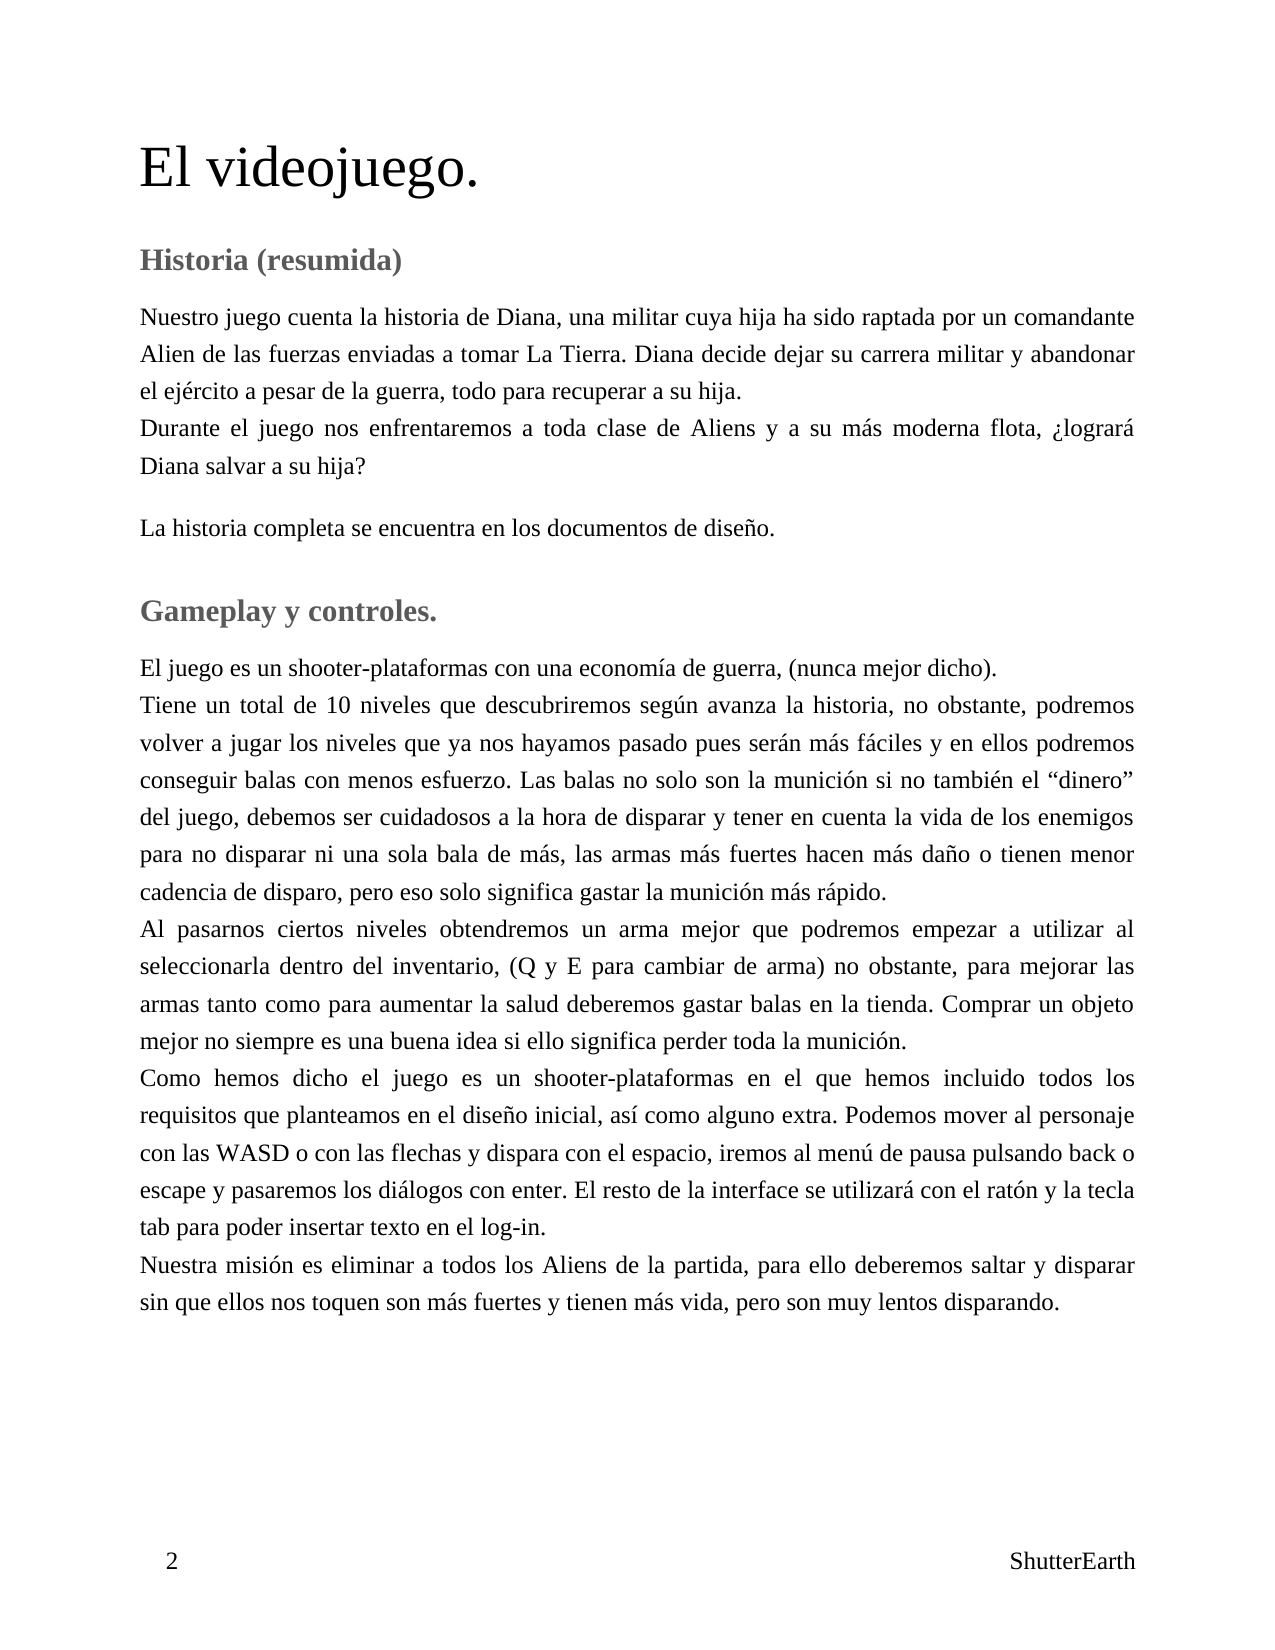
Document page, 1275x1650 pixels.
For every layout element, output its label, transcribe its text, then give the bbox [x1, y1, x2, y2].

text Tiene un total de 10 niveles que descubriremos según avanza la historia, no obstante, podremos volver a jugar los niveles que ya nos hayamos pasado pues serán más fáciles y en ellos podremos conseguir balas con menos esfuerzo. Las balas no solo son la munición si no también el “dinero” del juego, debemos ser cuidadosos a la hora de disparar y tener en cuenta la vida de los enemigos para no disparar ni una sola bala de más, las armas más fuertes hacen más daño o tienen menor cadencia de disparo, pero eso solo significa gastar la munición más rápido. [139, 690, 1136, 906]
title El videojuego. [139, 132, 1136, 199]
subtitle Gameplay y controles. [139, 592, 1136, 628]
subtitle Historia (resumida) [139, 241, 1136, 277]
text El juego es un shooter-plataformas con una economía de guerra, (nunca mejor dicho). [139, 653, 1136, 682]
text Al pasarnos ciertos niveles obtendremos un arma mejor que podremos empezar a utilizar al seleccionarla dentro del inventario, (Q y E para cambiar de arma) no obstante, para mejorar las armas tanto como para aumentar la salud deberemos gastar balas en la tienda. Comprar un objeto mejor no siempre es una buena idea si ello significa perder toda la munición. [139, 914, 1136, 1055]
text Durante el juego nos enfrentaremos a toda clase de Aliens y a su más moderna flota, ¿logrará Diana salvar a su hija? [139, 413, 1136, 479]
text Nuestra misión es eliminar a todos los Aliens de la partida, para ello deberemos saltar y disparar sin que ellos nos toquen son más fuertes y tienen más vida, pero son muy lentos disparando. [139, 1250, 1136, 1316]
text Nuestro juego cuenta la historia de Diana, una militar cuya hija ha sido raptada por un comandante Alien de las fuerzas enviadas a tomar La Tierra. Diana decide dejar su carrera militar y abandonar el ejército a pesar de la guerra, todo para recuperar a su hija. [139, 302, 1136, 405]
text Como hemos dicho el juego es un shooter-plataformas en el que hemos incluido todos los requisitos que planteamos en el diseño inicial, así como alguno extra. Podemos mover al personaje con las WASD o con las flechas y dispara con el espacio, iremos al menú de pausa pulsando back o escape y pasaremos los diálogos con enter. El resto de la interface se utilizará con el ratón y la tecla tab para poder insertar texto en el log-in. [139, 1063, 1136, 1241]
text La historia completa se encuentra en los documentos de diseño. [139, 513, 1136, 542]
